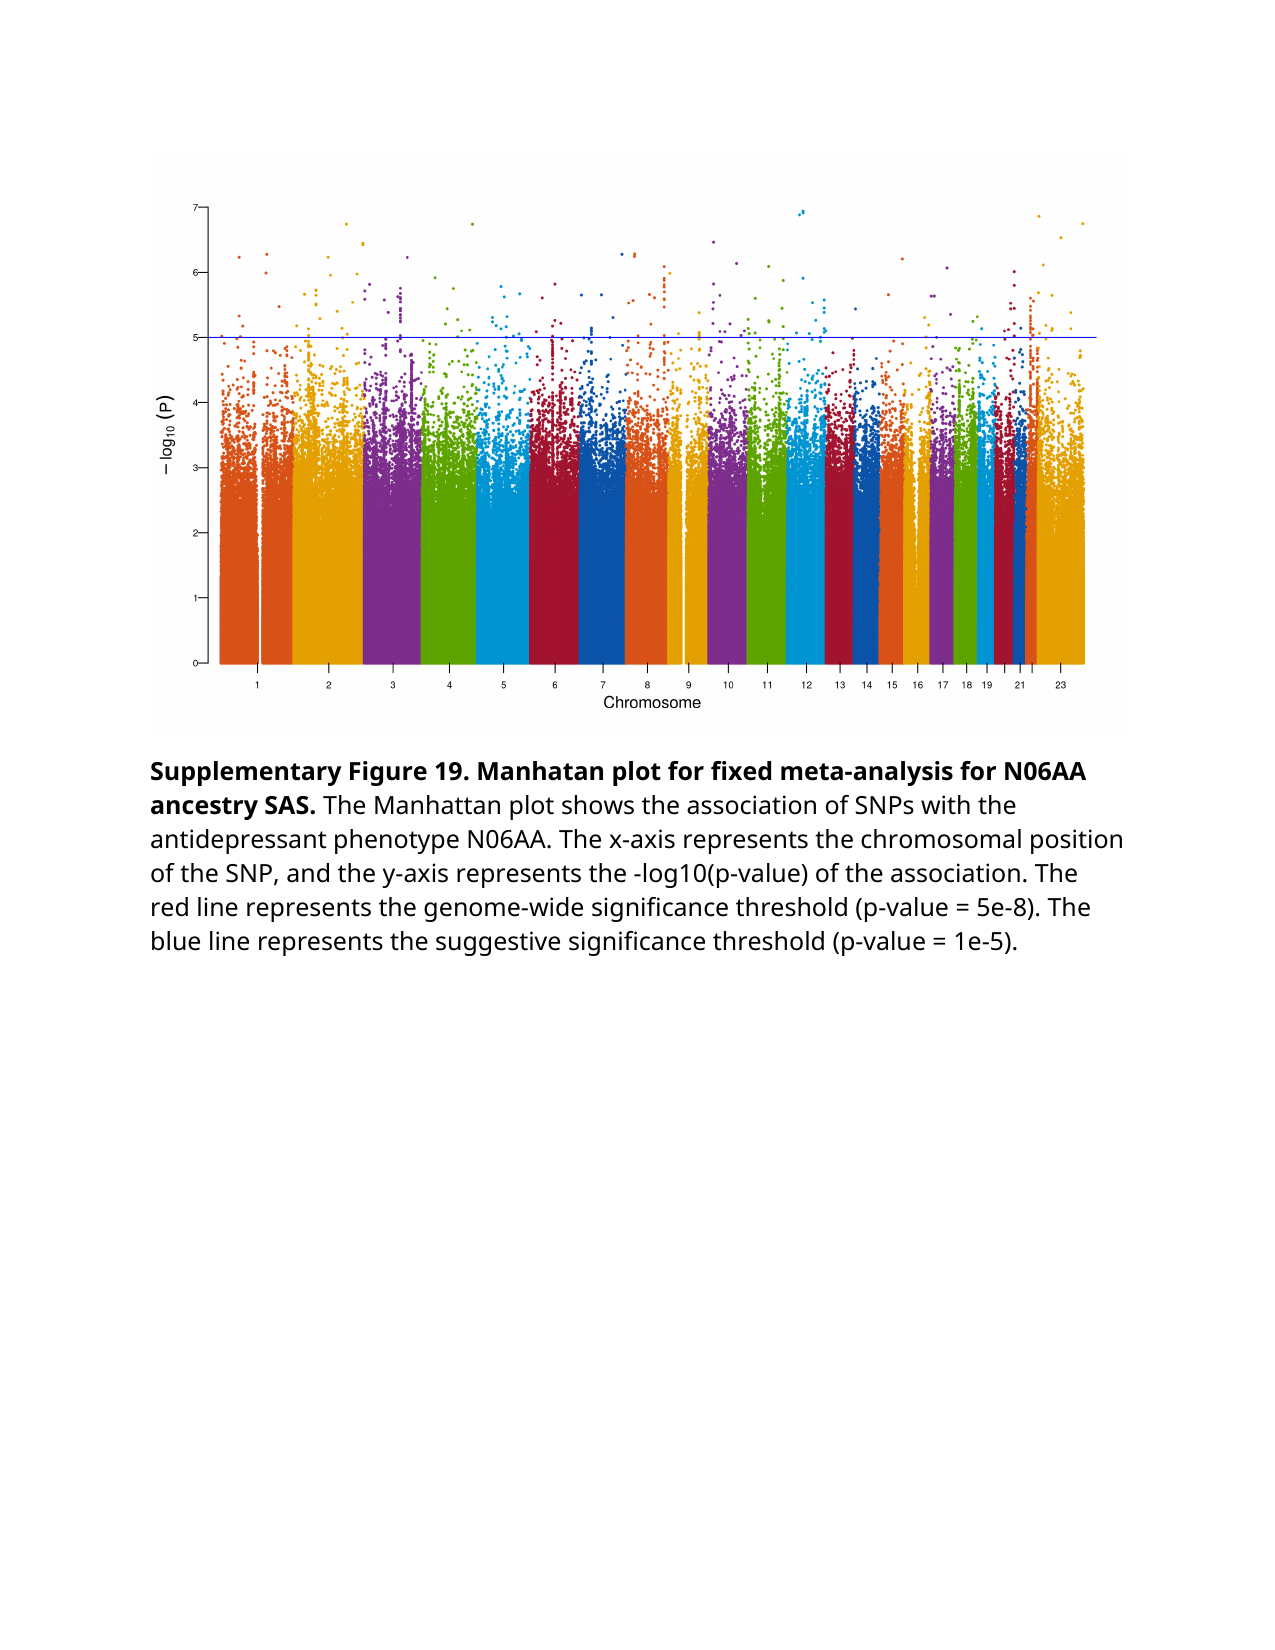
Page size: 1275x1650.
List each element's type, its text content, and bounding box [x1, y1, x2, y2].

picture [150, 150, 1125, 735]
text Supplementary Figure 19. Manhatan plot for fixed meta-analysis for N06AA ancestry SAS. The Manhattan plot shows the association of SNPs with the antidepressant phenotype N06AA. The x-axis represents the chromosomal position of the SNP, and the y-axis represents the -log10(p-value) of the association. The red line represents the genome-wide significance threshold (p-value = 5e-8). The blue line represents the suggestive significance threshold (p-value = 1e-5). [150, 754, 1125, 958]
